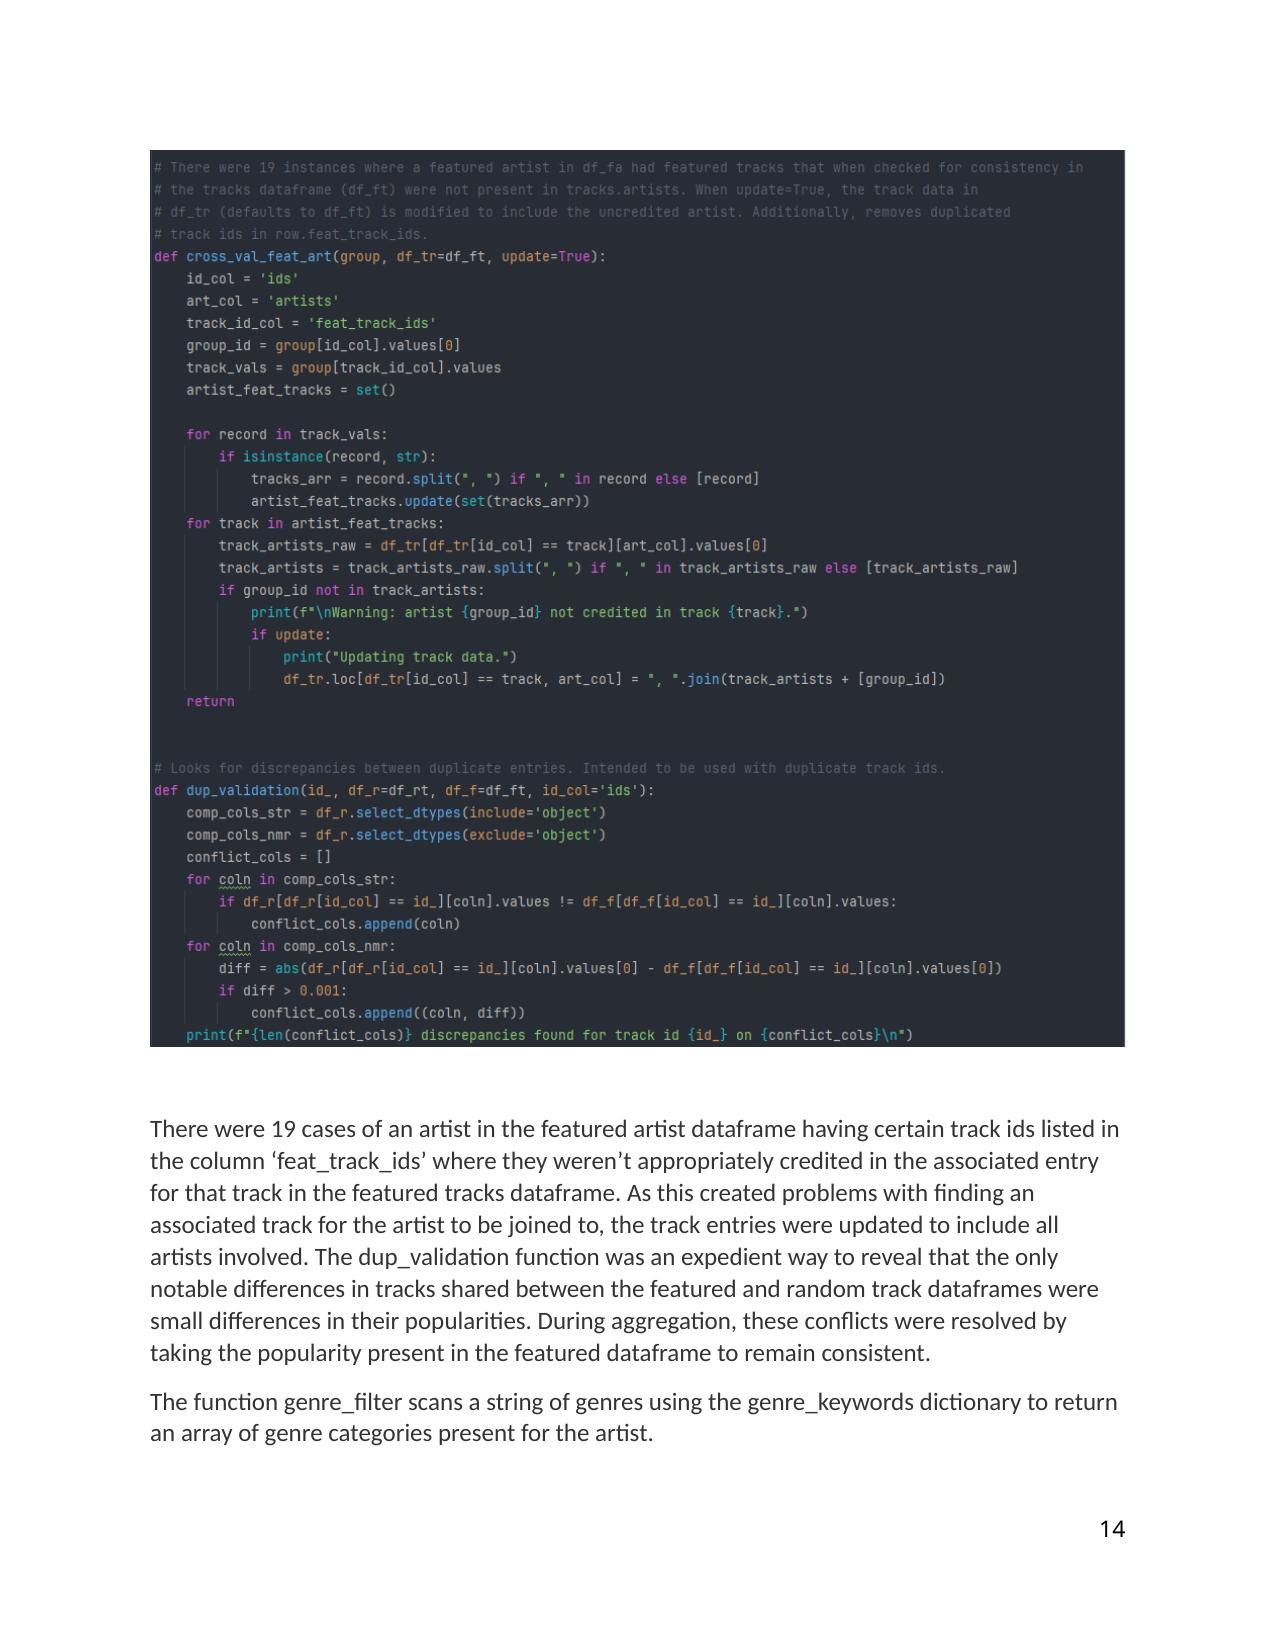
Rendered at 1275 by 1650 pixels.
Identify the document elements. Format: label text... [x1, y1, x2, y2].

text There were 19 cases of an artist in the featured artist dataframe having certain track ids listed in the column ‘feat_track_ids’ where they weren’t appropriately credited in the associated entry for that track in the featured tracks dataframe. As this created problems with finding an associated track for the artist to be joined to, the track entries were updated to include all artists involved. The dup_validation function was an expedient way to reveal that the only notable differences in tracks shared between the featured and random track dataframes were small differences in their popularities. During aggregation, these conflicts were resolved by taking the popularity present in the featured dataframe to remain consistent. [150, 1113, 1125, 1367]
text The function genre_filter scans a string of genres using the genre_keywords dictionary to return an array of genre categories present for the artist. [150, 1386, 1125, 1448]
picture [150, 150, 1125, 1047]
